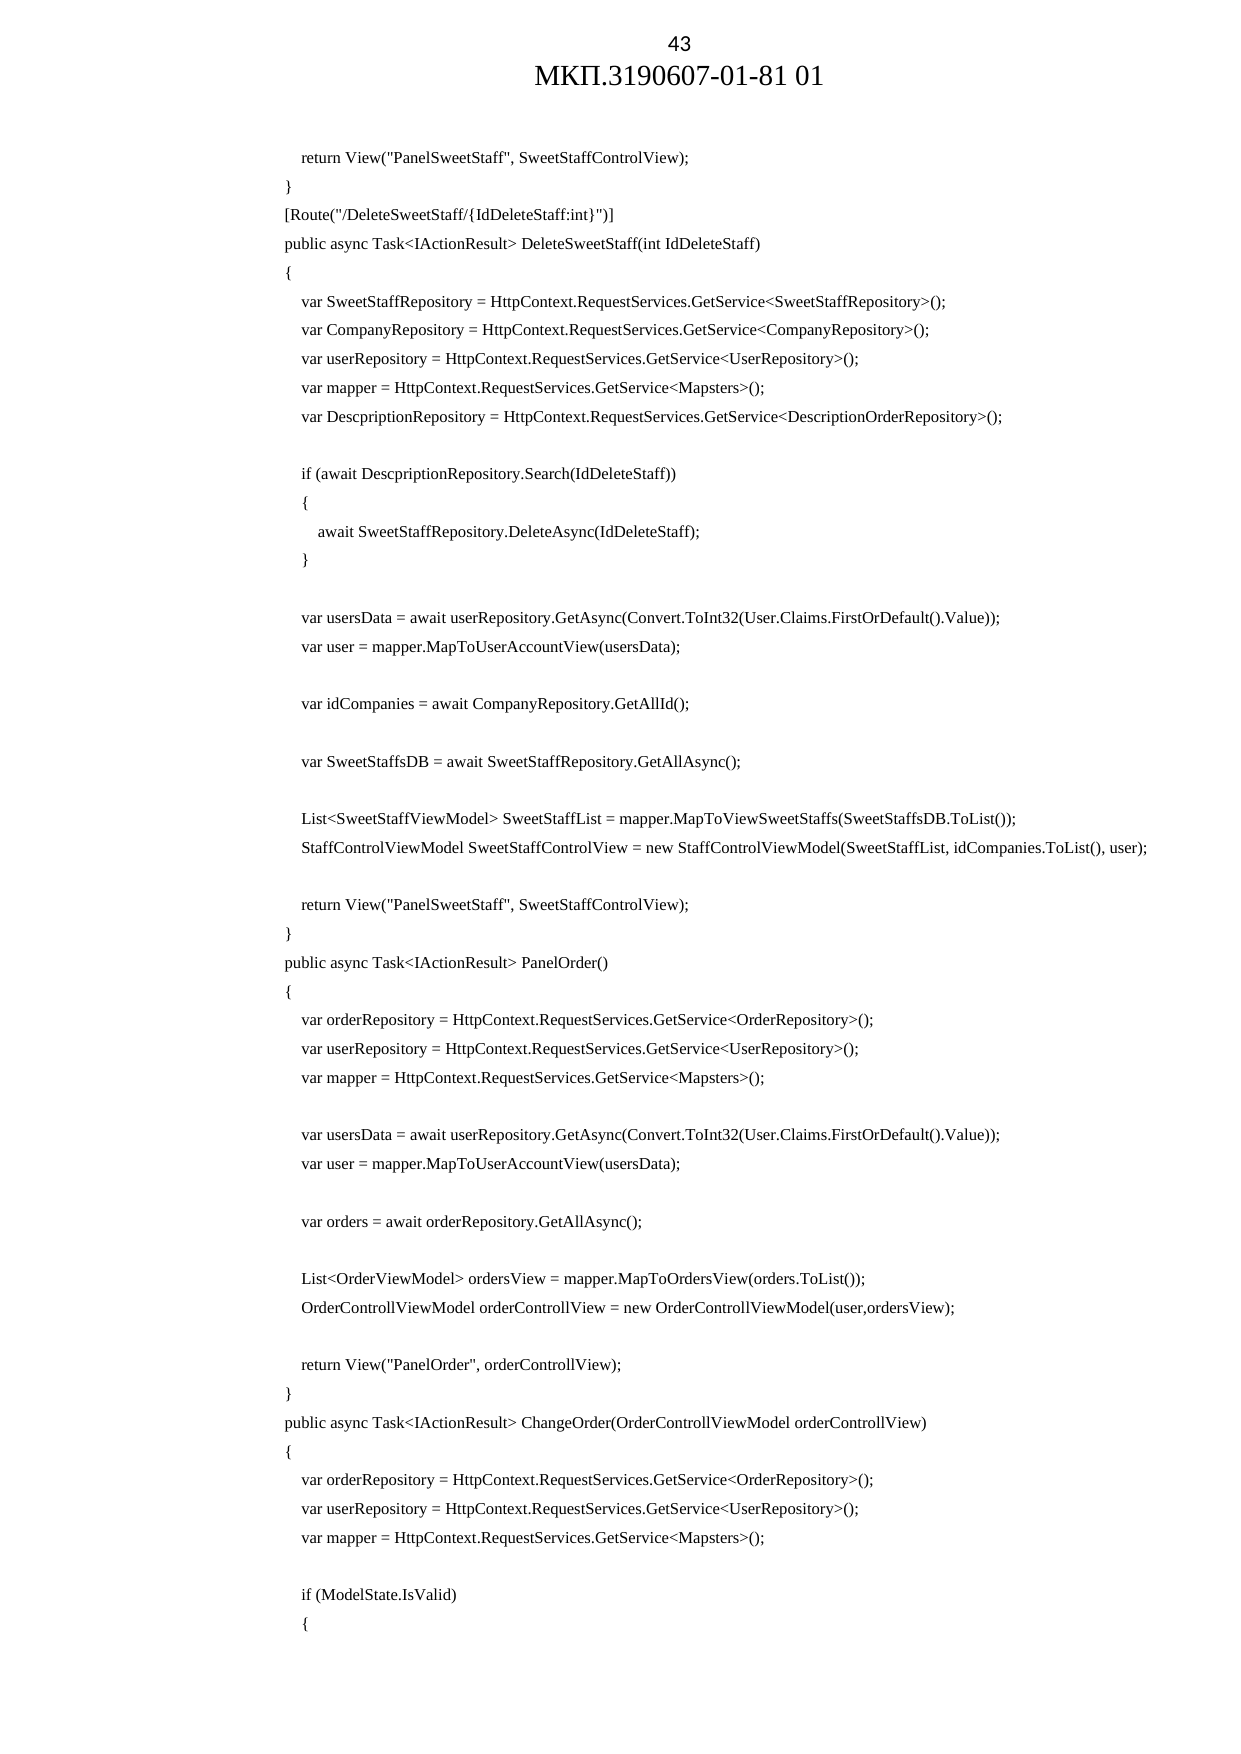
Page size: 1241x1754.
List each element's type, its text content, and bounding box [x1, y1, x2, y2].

text await SweetStaffRepository.DeleteAsync(IdDeleteStaff); [177, 521, 1181, 541]
text var mapper = HttpContext.RequestServices.GetService<Mapsters>(); [177, 1068, 1181, 1087]
text if (ModelState.IsValid) [177, 1585, 1181, 1604]
text var orderRepository = HttpContext.RequestServices.GetService<OrderRepository>(); [177, 1470, 1181, 1489]
text var user = mapper.MapToUserAccountView(usersData); [177, 636, 1181, 656]
text [Route("/DeleteSweetStaff/{IdDeleteStaff:int}")] [177, 205, 1181, 224]
text { [177, 493, 1181, 512]
text return View("PanelOrder", orderControllView); [177, 1355, 1181, 1374]
text var usersData = await userRepository.GetAsync(Convert.ToInt32(User.Claims.FirstOrDefault().Value)); [177, 1125, 1181, 1144]
text var CompanyRepository = HttpContext.RequestServices.GetService<CompanyRepository>(); [177, 320, 1181, 339]
text { [177, 1441, 1181, 1461]
text var user = mapper.MapToUserAccountView(usersData); [177, 1154, 1181, 1173]
text { [177, 981, 1181, 1001]
text public async Task<IActionResult> PanelOrder() [177, 953, 1181, 972]
text } [177, 924, 1181, 943]
text var mapper = HttpContext.RequestServices.GetService<Mapsters>(); [177, 1528, 1181, 1547]
text var DescpriptionRepository = HttpContext.RequestServices.GetService<DescriptionOrderRepository>(); [177, 406, 1181, 426]
text public async Task<IActionResult> DeleteSweetStaff(int IdDeleteStaff) [177, 234, 1181, 253]
text if (await DescpriptionRepository.Search(IdDeleteStaff)) [177, 464, 1181, 483]
text var usersData = await userRepository.GetAsync(Convert.ToInt32(User.Claims.FirstOrDefault().Value)); [177, 608, 1181, 627]
text } [177, 1384, 1181, 1403]
text var orderRepository = HttpContext.RequestServices.GetService<OrderRepository>(); [177, 1010, 1181, 1029]
text } [177, 176, 1181, 196]
text var userRepository = HttpContext.RequestServices.GetService<UserRepository>(); [177, 1499, 1181, 1518]
text { [177, 1614, 1181, 1633]
text StaffControlViewModel SweetStaffControlView = new StaffControlViewModel(SweetStaffList, idCompanies.ToList(), user); [177, 838, 1181, 857]
text } [177, 550, 1181, 569]
text { [177, 263, 1181, 282]
text public async Task<IActionResult> ChangeOrder(OrderControllViewModel orderControllView) [177, 1413, 1181, 1432]
text return View("PanelSweetStaff", SweetStaffControlView); [177, 148, 1181, 167]
text var idCompanies = await CompanyRepository.GetAllId(); [177, 694, 1181, 713]
text var userRepository = HttpContext.RequestServices.GetService<UserRepository>(); [177, 349, 1181, 368]
text var orders = await orderRepository.GetAllAsync(); [177, 1211, 1181, 1231]
text List<OrderViewModel> ordersView = mapper.MapToOrdersView(orders.ToList()); [177, 1269, 1181, 1288]
text var SweetStaffsDB = await SweetStaffRepository.GetAllAsync(); [177, 751, 1181, 771]
text var userRepository = HttpContext.RequestServices.GetService<UserRepository>(); [177, 1039, 1181, 1058]
text var SweetStaffRepository = HttpContext.RequestServices.GetService<SweetStaffRepository>(); [177, 291, 1181, 311]
text return View("PanelSweetStaff", SweetStaffControlView); [177, 895, 1181, 914]
text List<SweetStaffViewModel> SweetStaffList = mapper.MapToViewSweetStaffs(SweetStaffsDB.ToList()); [177, 809, 1181, 828]
text OrderControllViewModel orderControllView = new OrderControllViewModel(user,ordersView); [177, 1298, 1181, 1317]
text var mapper = HttpContext.RequestServices.GetService<Mapsters>(); [177, 378, 1181, 397]
